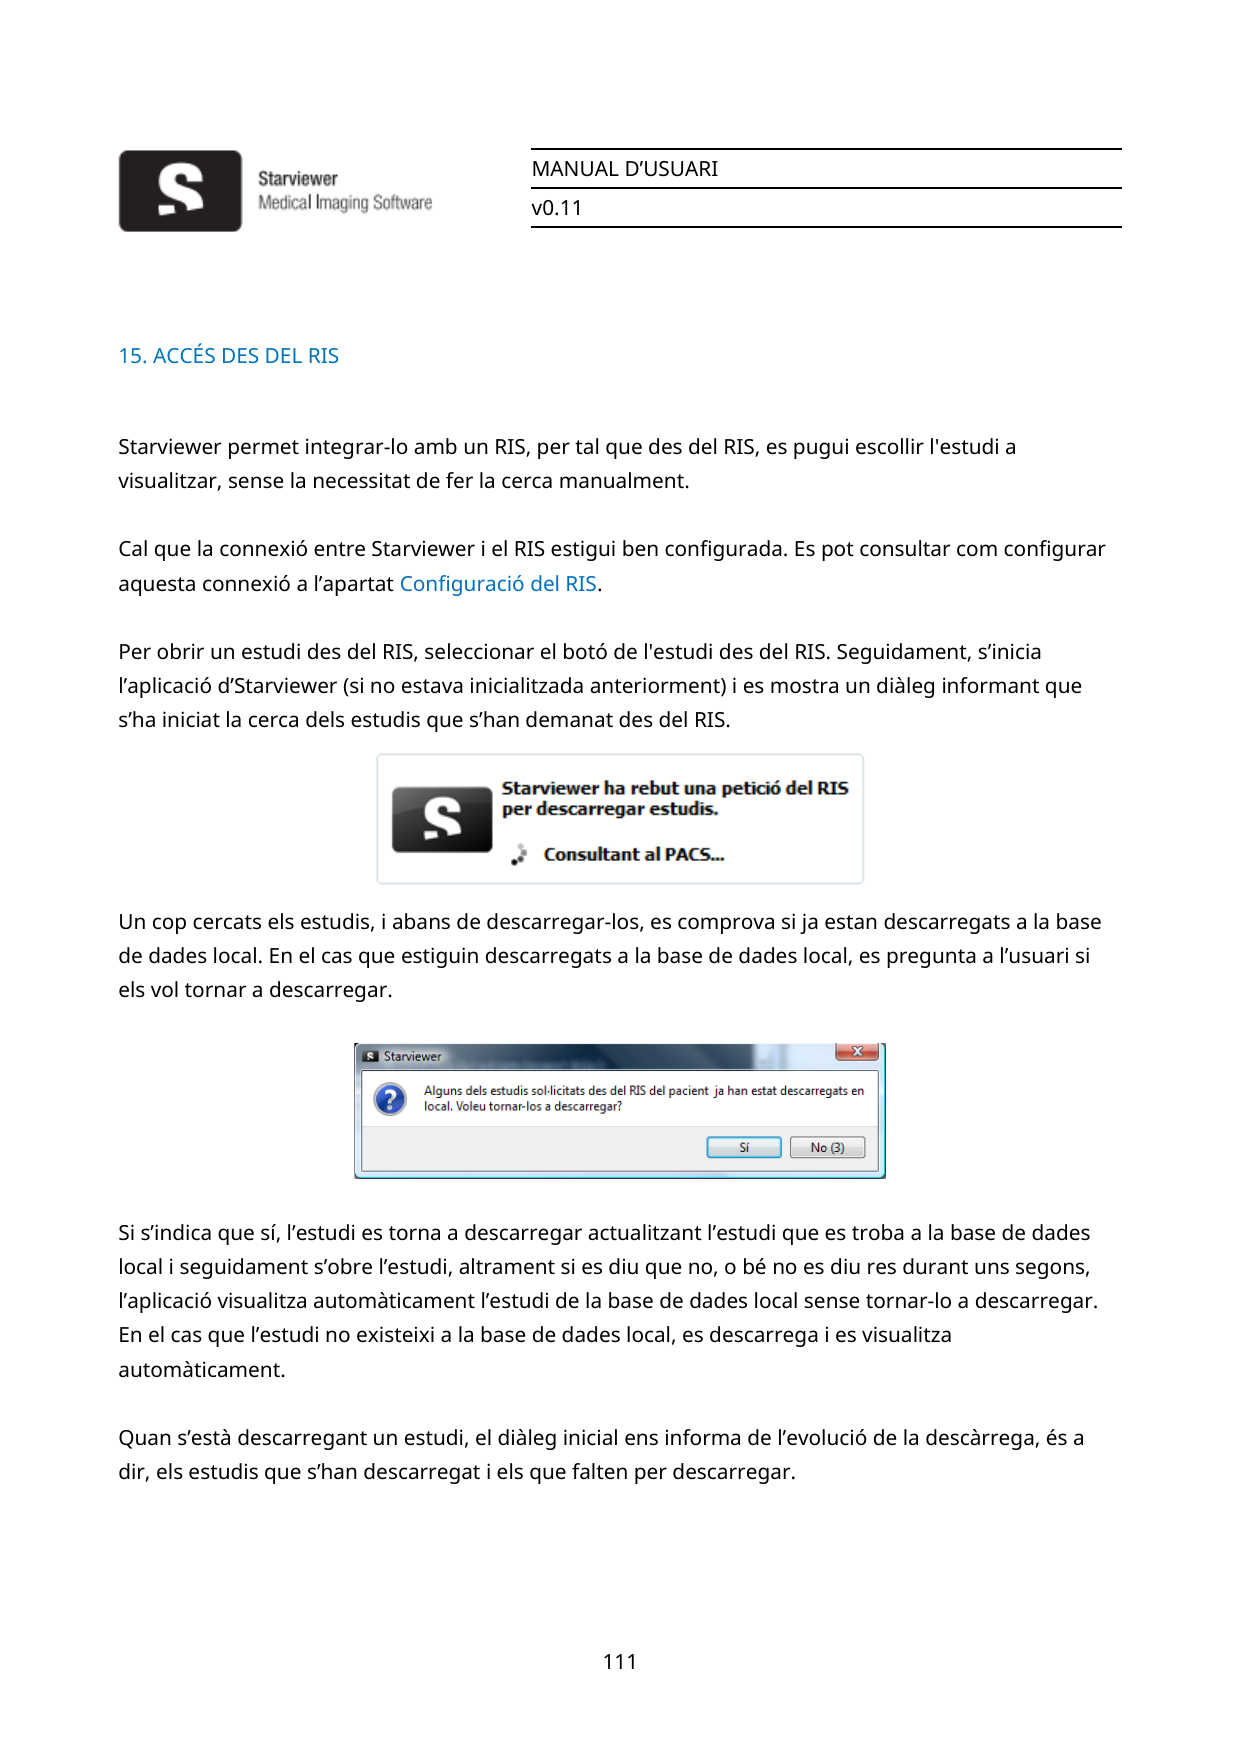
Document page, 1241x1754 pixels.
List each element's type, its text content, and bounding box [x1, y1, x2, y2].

picture [361, 738, 880, 902]
text Cal que la connexió entre Starviewer i el RIS estigui ben configurada. Es pot consultar com configurar aquesta connexió a l’apartat Configuració del RIS. [118, 534, 1122, 597]
text Si s’indica que sí, l’estudi es torna a descarregar actualitzant l’estudi que es troba a la base de dades local i seguidament s’obre l’estudi, altrament si es diu que no, o bé no es diu res durant uns segons, l’aplicació visualitza automàticament l’estudi de la base de dades local sense tornar-lo a descarregar. [118, 1218, 1122, 1315]
text En el cas que l’estudi no existeixi a la base de dades local, es descarrega i es visualitza automàticament. [118, 1321, 1122, 1383]
picture [354, 1043, 886, 1179]
subtitle Accés des del RIS [118, 341, 1122, 370]
text Un cop cercats els estudis, i abans de descarregar-los, es comprova si ja estan descarregats a la base de dades local. En el cas que estiguin descarregats a la base de dades local, es pregunta a l’usuari si els vol tornar a descarregar. [118, 907, 1122, 1003]
text Per obrir un estudi des del RIS, seleccionar el botó de l'estudi des del RIS. Seguidament, s’inicia l’aplicació d’Starviewer (si no estava inicialitzada anteriorment) i es mostra un diàleg informant que s’ha iniciat la cerca dels estudis que s’han demanat des del RIS. [118, 637, 1122, 733]
text Quan s’està descarregant un estudi, el diàleg inicial ens informa de l’evolució de la descàrrega, és a dir, els estudis que s’han descarregat i els que falten per descarregar. [118, 1423, 1122, 1485]
text Starviewer permet integrar-lo amb un RIS, per tal que des del RIS, es pugui escollir l'estudi a visualitzar, sense la necessitat de fer la cerca manualment. [118, 432, 1122, 495]
